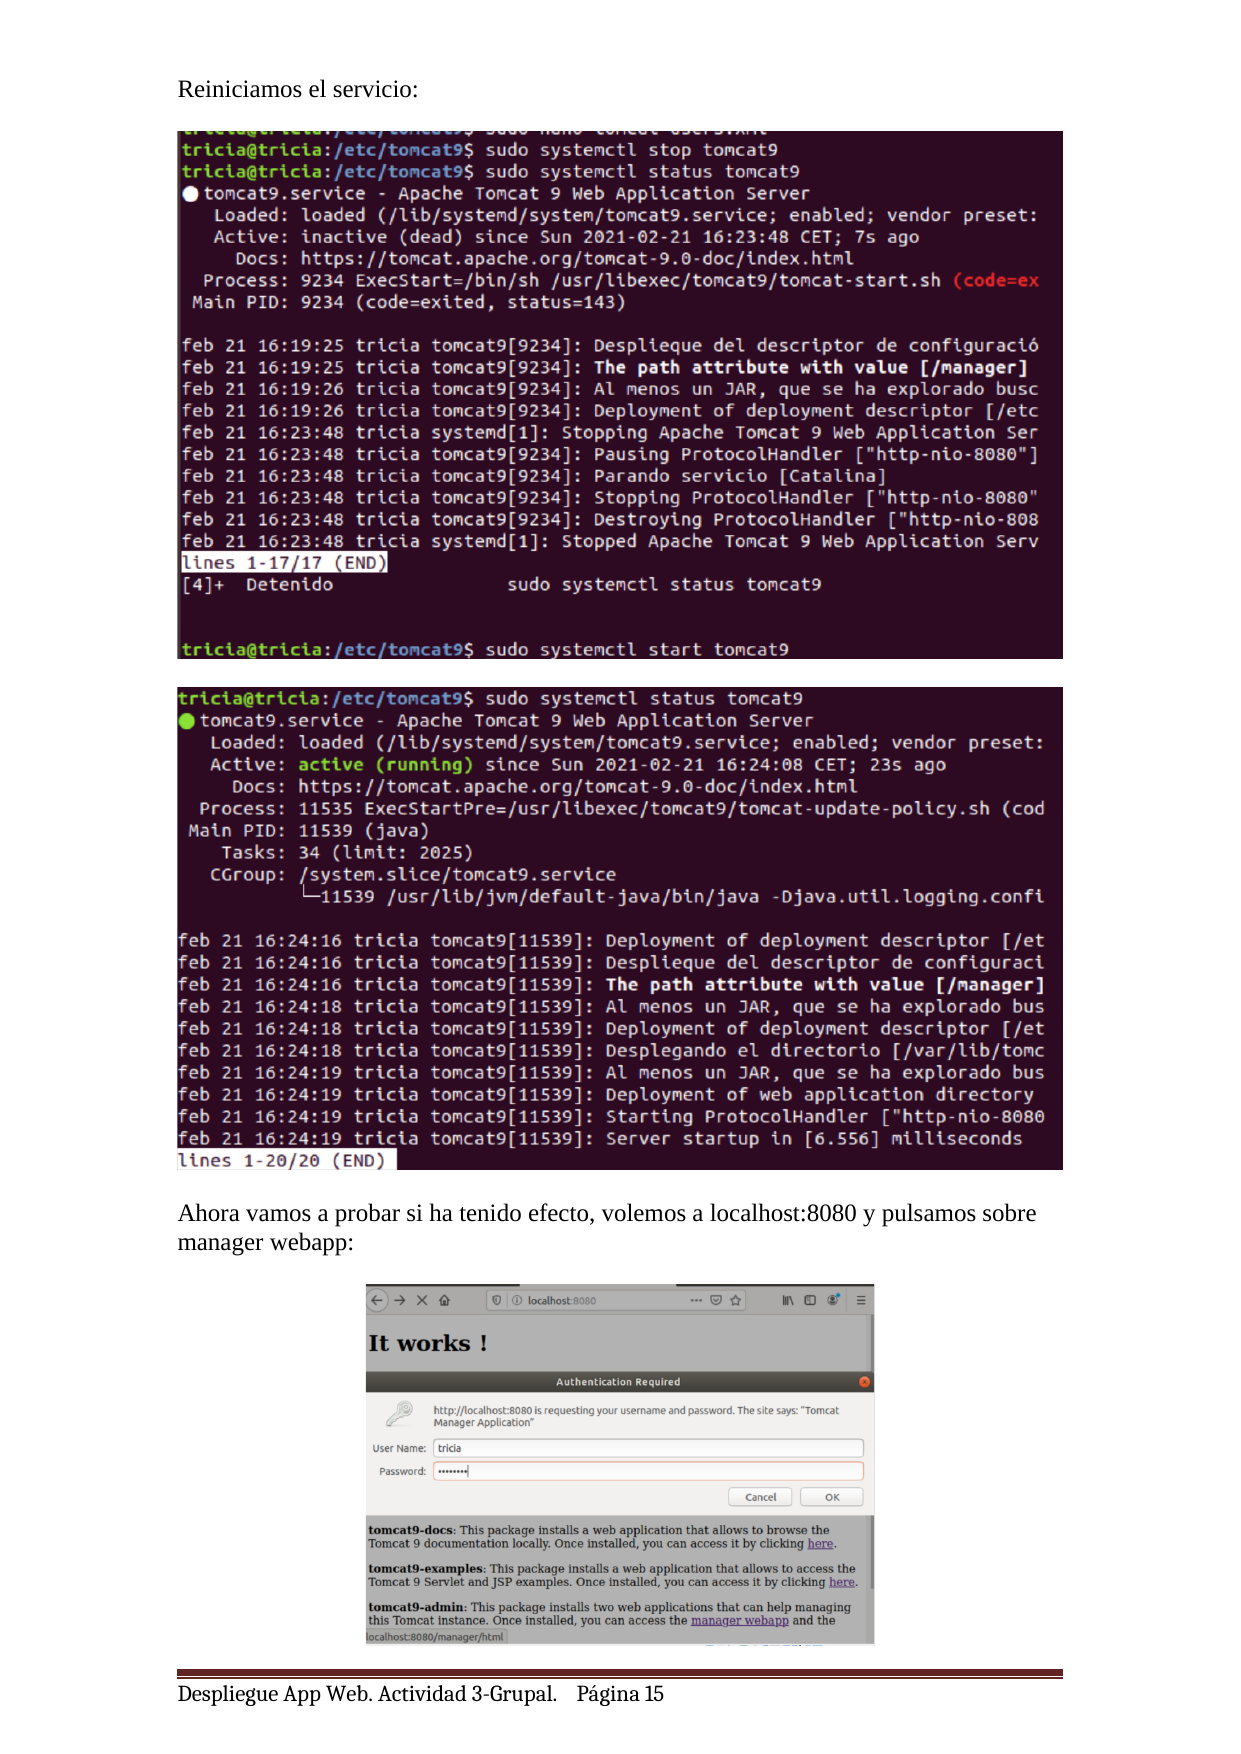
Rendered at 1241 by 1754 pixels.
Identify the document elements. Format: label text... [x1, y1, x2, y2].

text Reiniciamos el servicio: [177, 74, 1063, 103]
picture [365, 1284, 875, 1646]
text Ahora vamos a probar si ha tenido efecto, volemos a localhost:8080 y pulsamos sobre manager webapp: [177, 1198, 1063, 1256]
picture [177, 131, 1063, 659]
picture [177, 687, 1063, 1170]
